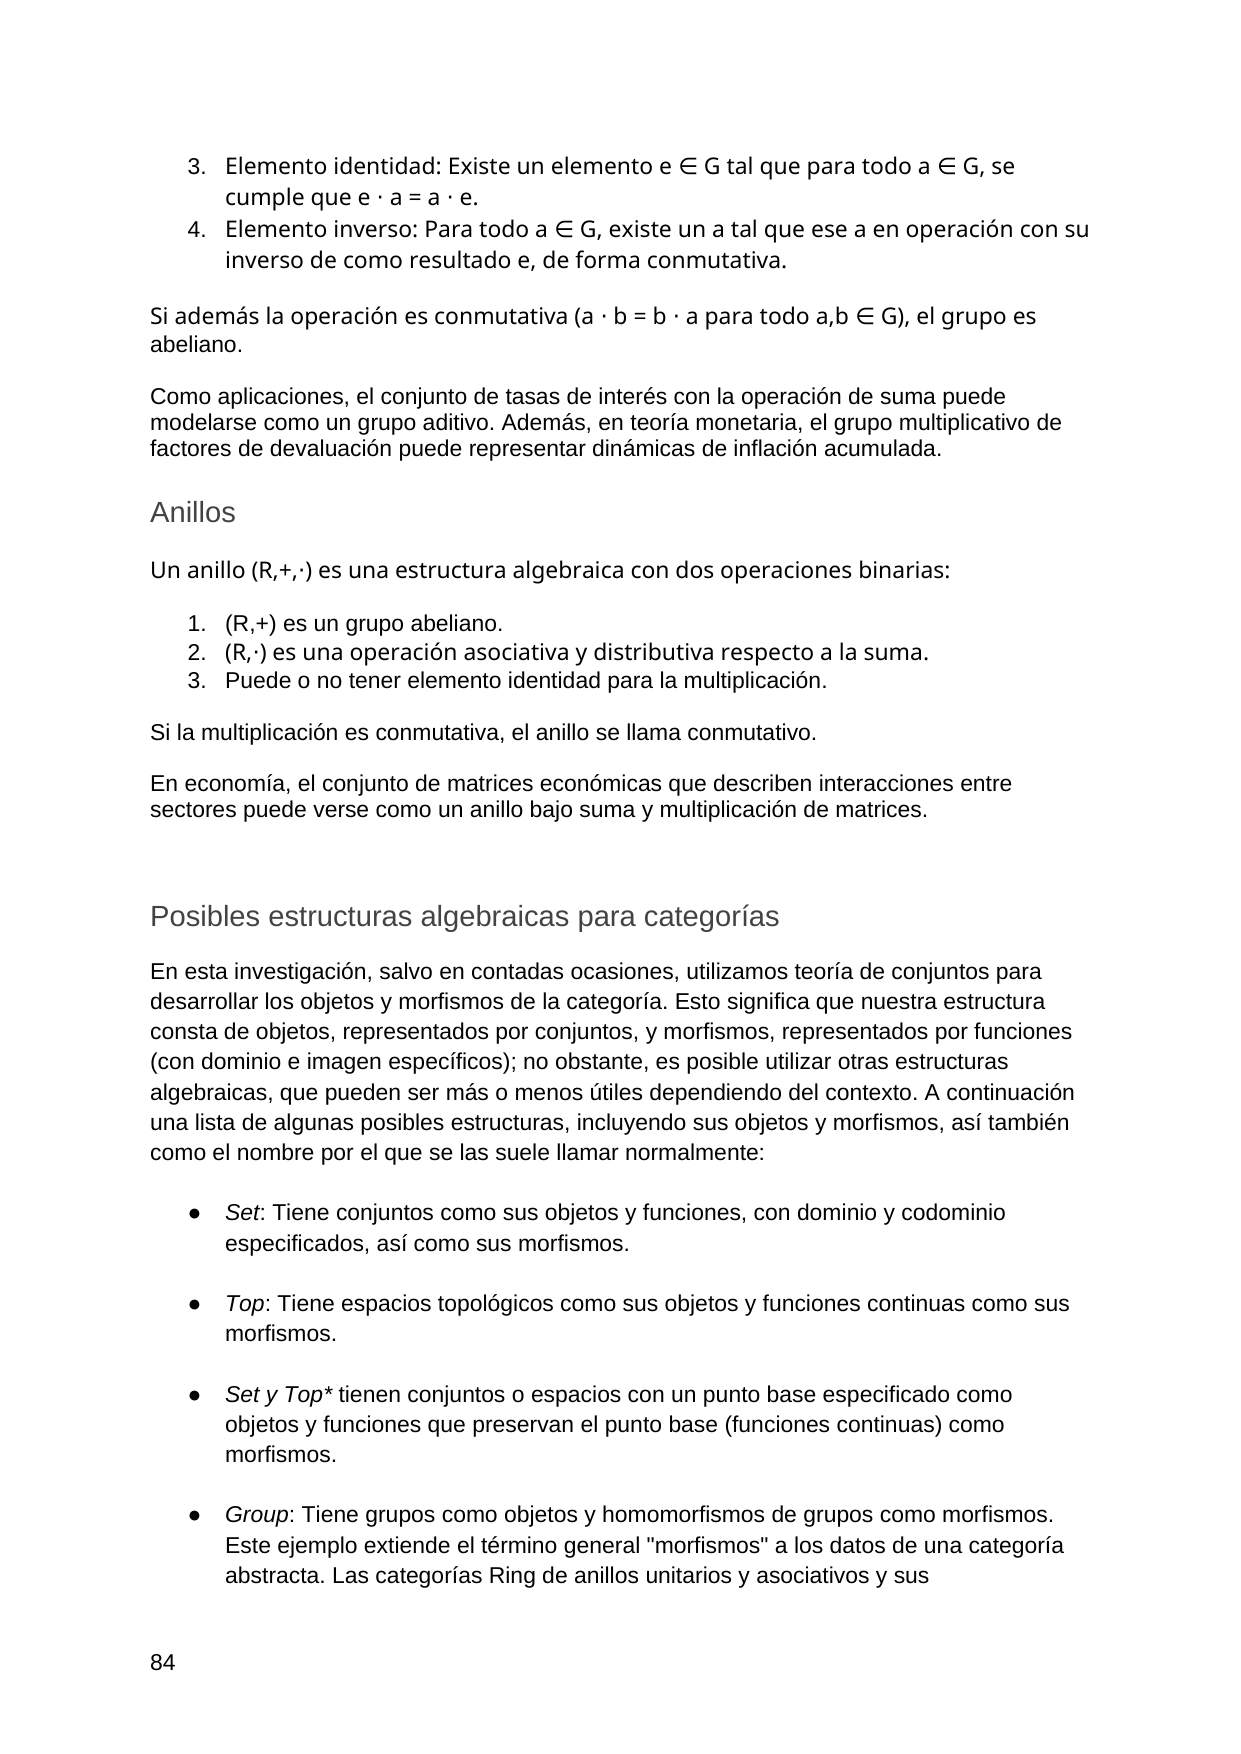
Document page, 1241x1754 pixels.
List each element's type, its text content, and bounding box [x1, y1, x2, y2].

text Como aplicaciones, el conjunto de tasas de interés con la operación de suma puede modelarse como un grupo aditivo. Además, en teoría monetaria, el grupo multiplicativo de factores de devaluación puede representar dinámicas de inflación acumulada. [150, 383, 1090, 462]
text Un anillo (R,+,⋅) es una estructura algebraica con dos operaciones binarias: [150, 553, 1090, 585]
list Elemento identidad: Existe un elemento e ∈ G tal que para todo a ∈ G, se cumple que e ⋅ a = a ⋅ e. [187, 150, 1090, 212]
list Set: Tiene conjuntos como sus objetos y funciones, con dominio y codominio especificados, así como sus morfismos. [187, 1199, 1090, 1256]
text Si la multiplicación es conmutativa, el anillo se llama conmutativo. [150, 719, 1090, 745]
text En economía, el conjunto de matrices económicas que describen interacciones entre sectores puede verse como un anillo bajo suma y multiplicación de matrices. [150, 770, 1090, 823]
list (R,⋅) es una operación asociativa y distributiva respecto a la suma. [187, 636, 1090, 667]
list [187, 1501, 1090, 1588]
subtitle Posibles estructuras algebraicas para categorías [150, 899, 1090, 933]
list Top: Tiene espacios topológicos como sus objetos y funciones continuas como sus morfismos. [187, 1290, 1090, 1347]
text Si además la operación es conmutativa (a ⋅ b = b ⋅ a para todo a,b ∈ G), el grupo es abeliano. [150, 300, 1090, 358]
list Elemento inverso: Para todo a ∈ G, existe un a tal que ese a en operación con su inverso de como resultado e, de forma conmutativa. [187, 212, 1090, 275]
text En esta investigación, salvo en contadas ocasiones, utilizamos teoría de conjuntos para desarrollar los objetos y morfismos de la categoría. Esto significa que nuestra estructura consta de objetos, representados por conjuntos, y morfismos, representados por funciones (con dominio e imagen específicos); no obstante, es posible utilizar otras estructuras algebraicas, que pueden ser más o menos útiles dependiendo del contexto. A continuación una lista de algunas posibles estructuras, incluyendo sus objetos y morfismos, así también como el nombre por el que se las suele llamar normalmente: [150, 958, 1090, 1165]
list Puede o no tener elemento identidad para la multiplicación. [187, 667, 1090, 694]
list (R,+) es un grupo abeliano. [187, 610, 1090, 636]
subtitle Anillos [150, 495, 1090, 528]
list Set y Top* tienen conjuntos o espacios con un punto base especificado como objetos y funciones que preservan el punto base (funciones continuas) como morfismos. [187, 1381, 1090, 1467]
